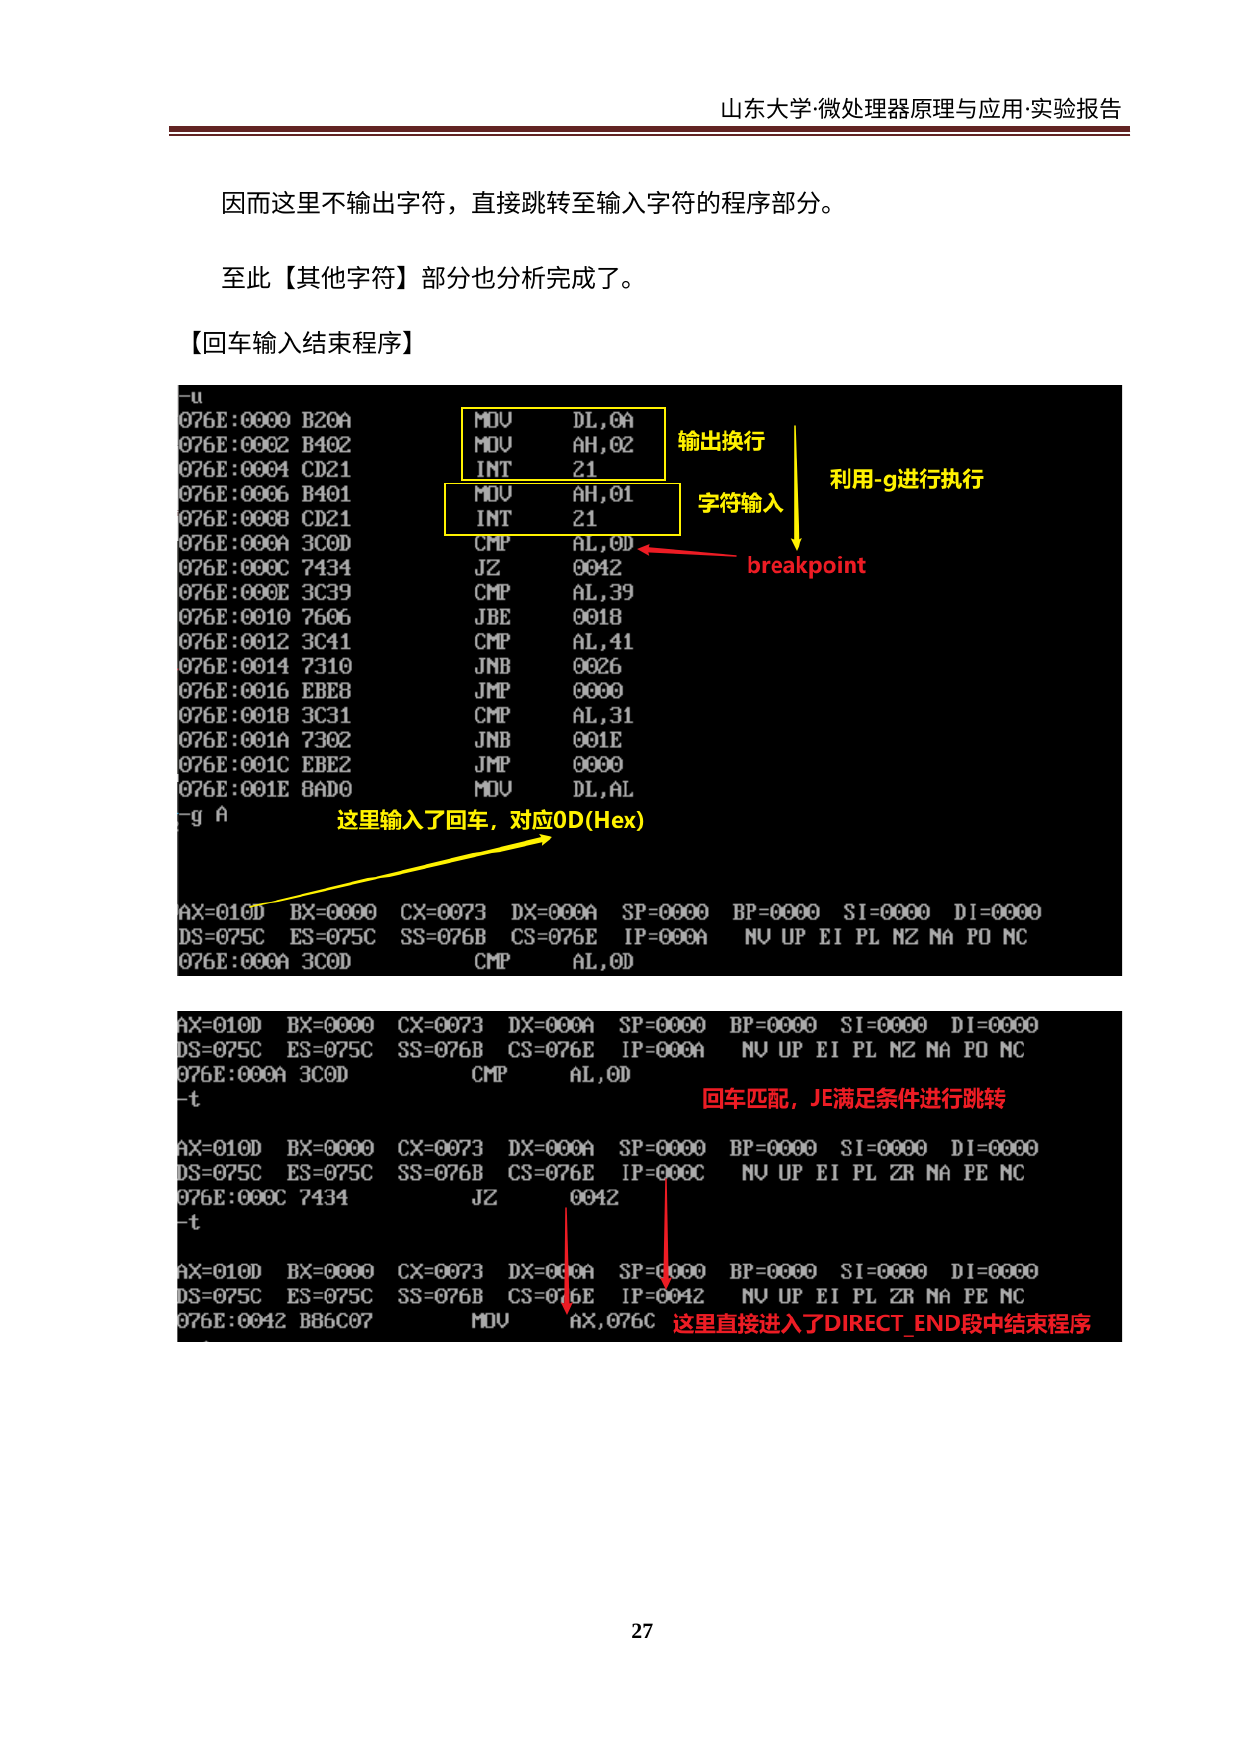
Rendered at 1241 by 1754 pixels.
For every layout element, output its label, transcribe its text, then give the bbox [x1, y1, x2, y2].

picture [177, 1011, 1123, 1342]
text 【回车输入结束程序】 [177, 309, 1122, 374]
text 至此【其他字符】部分也分析完成了。 [177, 244, 1122, 309]
picture [177, 385, 1123, 976]
text 因而这里不输出字符，直接跳转至输入字符的程序部分。 [177, 169, 1122, 234]
